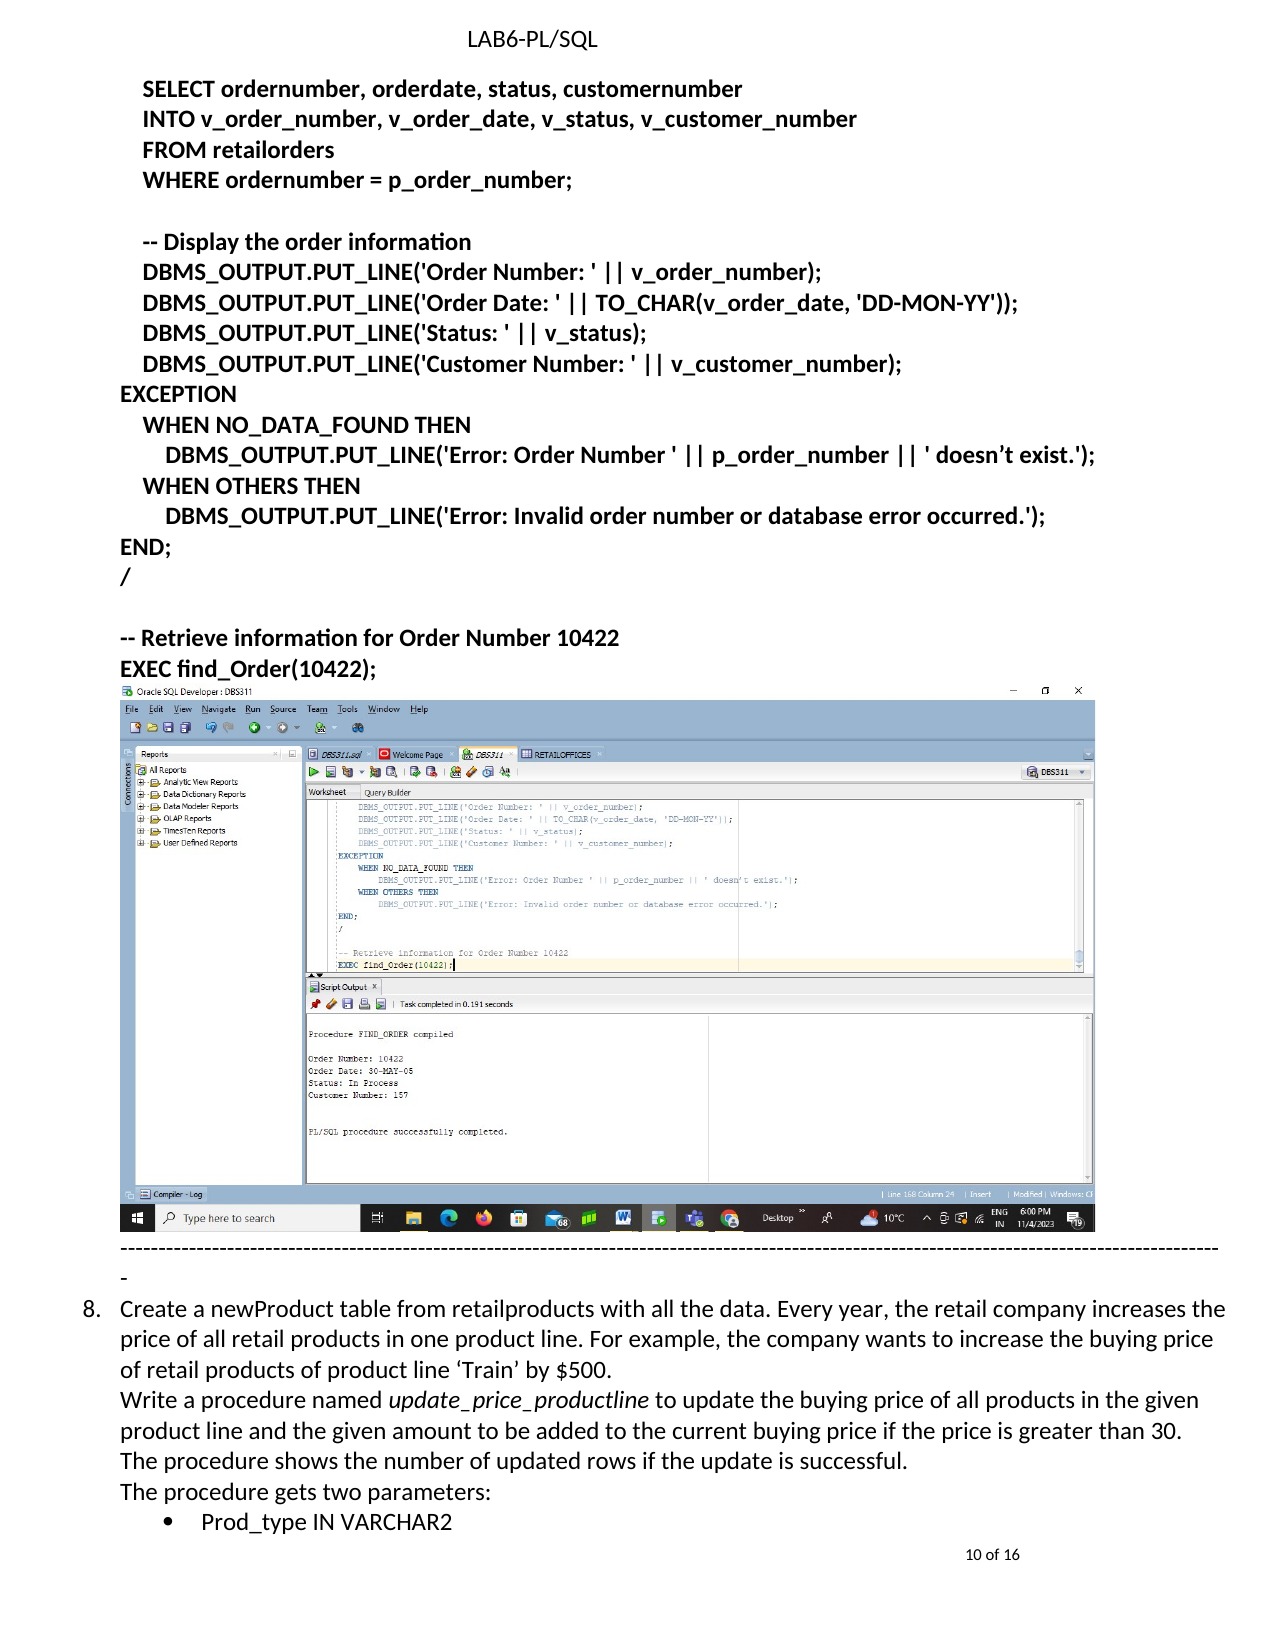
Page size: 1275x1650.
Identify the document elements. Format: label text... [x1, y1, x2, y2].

list WHEN NO_DATA_FOUND THEN [120, 409, 1230, 439]
list SELECT ordernumber, orderdate, status, customernumber [120, 73, 1230, 104]
list Prod_type IN VARCHAR2 [164, 1506, 1230, 1537]
list DBMS_OUTPUT.PUT_LINE('Order Date: ' || TO_CHAR(v_order_date, 'DD-MON-YY')); [120, 287, 1230, 317]
list DBMS_OUTPUT.PUT_LINE('Status: ' || v_status); [120, 317, 1230, 348]
list -- Display the order information [120, 226, 1230, 256]
list EXCEPTION [120, 378, 1230, 409]
list ------------------------------------------------------------------------------------------------------------------------------------------------- [120, 1232, 1230, 1293]
list Create a newProduct table from retailproducts with all the data. Every year, the retail company increases the price of all retail products in one product line. For example, the company wants to increase the buying price of retail products of product line ‘Train’ by $500. [82, 1293, 1230, 1384]
list INTO v_order_number, v_order_date, v_status, v_customer_number [120, 104, 1230, 134]
list The procedure gets two parameters: [120, 1476, 1230, 1506]
picture [120, 683, 1096, 1232]
list / [120, 561, 1230, 592]
list Write a procedure named update_price_productline to update the buying price of all products in the given product line and the given amount to be added to the current buying price if the price is greater than 30. [120, 1384, 1230, 1445]
list DBMS_OUTPUT.PUT_LINE('Customer Number: ' || v_customer_number); [120, 348, 1230, 378]
list END; [120, 531, 1230, 561]
list DBMS_OUTPUT.PUT_LINE('Order Number: ' || v_order_number); [120, 256, 1230, 287]
list DBMS_OUTPUT.PUT_LINE('Error: Invalid order number or database error occurred.'); [120, 500, 1230, 531]
list FROM retailorders [120, 134, 1230, 165]
list WHERE ordernumber = p_order_number; [120, 165, 1230, 195]
list WHEN OTHERS THEN [120, 470, 1230, 500]
list DBMS_OUTPUT.PUT_LINE('Error: Order Number ' || p_order_number || ' doesn’t exist.'); [120, 439, 1230, 470]
list The procedure shows the number of updated rows if the update is successful. [120, 1445, 1230, 1476]
list -- Retrieve information for Order Number 10422 [120, 622, 1230, 653]
list EXEC find_Order(10422); [120, 653, 1230, 683]
